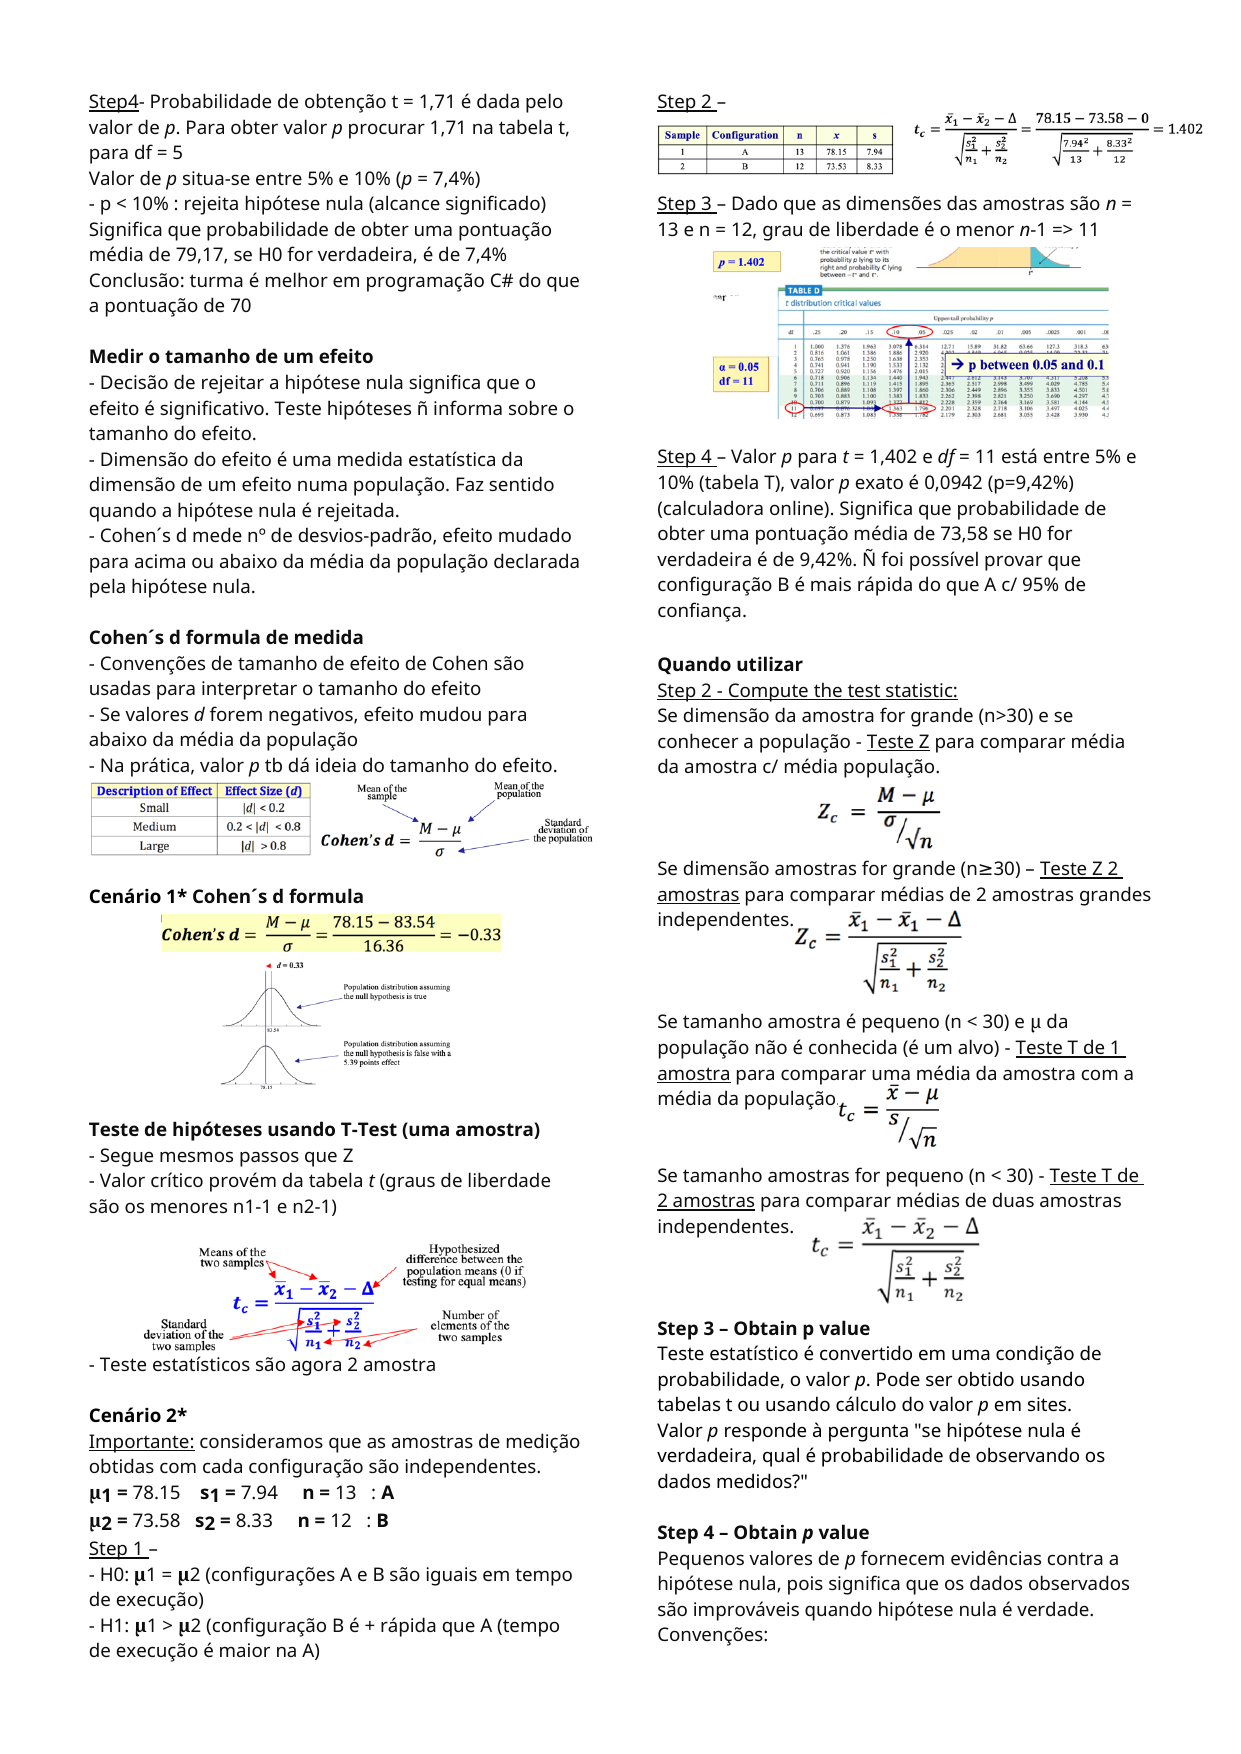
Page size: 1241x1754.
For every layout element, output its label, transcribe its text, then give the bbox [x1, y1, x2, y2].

text - p < 10% : rejeita hipótese nula (alcance significado) [89, 191, 583, 216]
picture [654, 122, 897, 176]
text Importante: consideramos que as amostras de medição obtidas com cada configuração são independentes. [89, 1428, 583, 1479]
text Step 1 – [89, 1536, 583, 1561]
text - Na prática, valor p tb dá ideia do tamanho do efeito. [89, 752, 583, 778]
text Medir o tamanho de um efeito [89, 344, 583, 369]
text Teste estatístico é convertido em uma condição de probabilidade, o valor p. Pode ser obtido usando tabelas t ou usando cálculo do valor p em sites. [657, 1341, 1152, 1417]
text Valor p responde à pergunta "se hipótese nula é verdadeira, qual é probabilidade de observando os dados medidos?" [657, 1417, 1152, 1494]
picture [793, 909, 963, 995]
text Cenário 2* [89, 1403, 583, 1428]
text Se dimensão da amostra for grande (n>30) e se conhecer a população - Teste Z para comparar média da amostra c/ média população. [657, 703, 1152, 779]
text Teste de hipóteses usando T-Test (uma amostra) [89, 1116, 583, 1142]
picture [89, 780, 313, 858]
text Quando utilizar [657, 652, 1152, 677]
text - Dimensão do efeito é uma medida estatística da dimensão de um efeito numa população. Faz sentido quando a hipótese nula é rejeitada. [89, 446, 583, 522]
picture [161, 914, 501, 953]
text Significa que probabilidade de obter uma pontuação média de 79,17, se H0 for verdadeira, é de 7,4% [89, 216, 583, 267]
picture [910, 107, 1206, 170]
text Step 2 – [657, 89, 1152, 114]
text Step 2 - Compute the test statistic: [657, 677, 1152, 703]
text - Cohen´s d mede nº de desvios-padrão, efeito mudado para acima ou abaixo da média da população declarada pela hipótese nula. [89, 522, 583, 599]
text Step 3 – Dado que as dimensões das amostras são n = 13 e n = 12, grau de liberdade é o menor n-1 => 11 [657, 191, 1152, 242]
text - Segue mesmos passos que Z [89, 1142, 583, 1167]
text Step 4 – Valor p para t = 1,402 e df = 11 está entre 5% e 10% (tabela T), valor p exato é 0,0942 (p=9,42%) (calculadora online). Significa que probabilidade de obter uma pontuação média de 73,58 se H0 for verdadeira é de 9,42%. Ñ foi possível provar que configuração B é mais rápida do que A c/ 95% de confiança. [657, 444, 1152, 622]
text - H0: μ1 = μ2 (configurações A e B são iguais em tempo de execução) [89, 1561, 583, 1612]
text Pequenos valores de p fornecem evidências contra a hipótese nula, pois significa que os dados observados são improváveis quando hipótese nula é verdade. Convenções: [657, 1545, 1152, 1647]
picture [321, 781, 595, 858]
text Step 3 – Obtain p value [657, 1315, 1152, 1341]
text - Valor crítico provém da tabela t (graus de liberdade são os menores n1-1 e n2-1) [89, 1167, 583, 1218]
text - Decisão de rejeitar a hipótese nula significa que o efeito é significativo. Teste hipóteses ñ informa sobre o tamanho do efeito. [89, 369, 583, 446]
picture [712, 247, 1109, 419]
text Valor de p situa-se entre 5% e 10% (p = 7,4%) [89, 165, 583, 191]
text Se tamanho amostra é pequeno (n < 30) e μ da população não é conhecida (é um alvo) - Teste T de 1 amostra para comparar uma média da amostra com a média da população. [657, 1009, 1152, 1111]
text Se tamanho amostras for pequeno (n < 30) - Teste T de 2 amostras para comparar médias de duas amostras independentes. [657, 1162, 1152, 1238]
text μ2 = 73.58 s2 = 8.33 n = 12 : B [89, 1507, 583, 1536]
text Cohen´s d formula de medida [89, 624, 583, 650]
text Step 4 – Obtain p value [657, 1519, 1152, 1545]
text Step4- Probabilidade de obtenção t = 1,71 é dada pelo valor de p. Para obter valor p procurar 1,71 na tabela t, para df = 5 [89, 89, 583, 165]
picture [838, 1082, 939, 1150]
text - H1: μ1 > μ2 (configuração B é + rápida que A (tempo de execução é maior na A) [89, 1612, 583, 1663]
picture [815, 783, 946, 850]
text μ1 = 78.15 s1 = 7.94 n = 13 : A [89, 1479, 583, 1507]
picture [220, 958, 453, 1091]
text - Convenções de tamanho de efeito de Cohen são usadas para interpretar o tamanho do efeito [89, 650, 583, 701]
text Conclusão: turma é melhor em programação C# do que a pontuação de 70 [89, 267, 583, 318]
text - Se valores d forem negativos, efeito mudou para abaixo da média da população [89, 701, 583, 752]
text Se dimensão amostras for grande (n≥30) – Teste Z 2 amostras para comparar médias de 2 amostras grandes independentes. [657, 856, 1152, 932]
text Cenário 1* Cohen´s d formula [89, 883, 583, 909]
picture [143, 1242, 528, 1352]
picture [810, 1215, 980, 1304]
